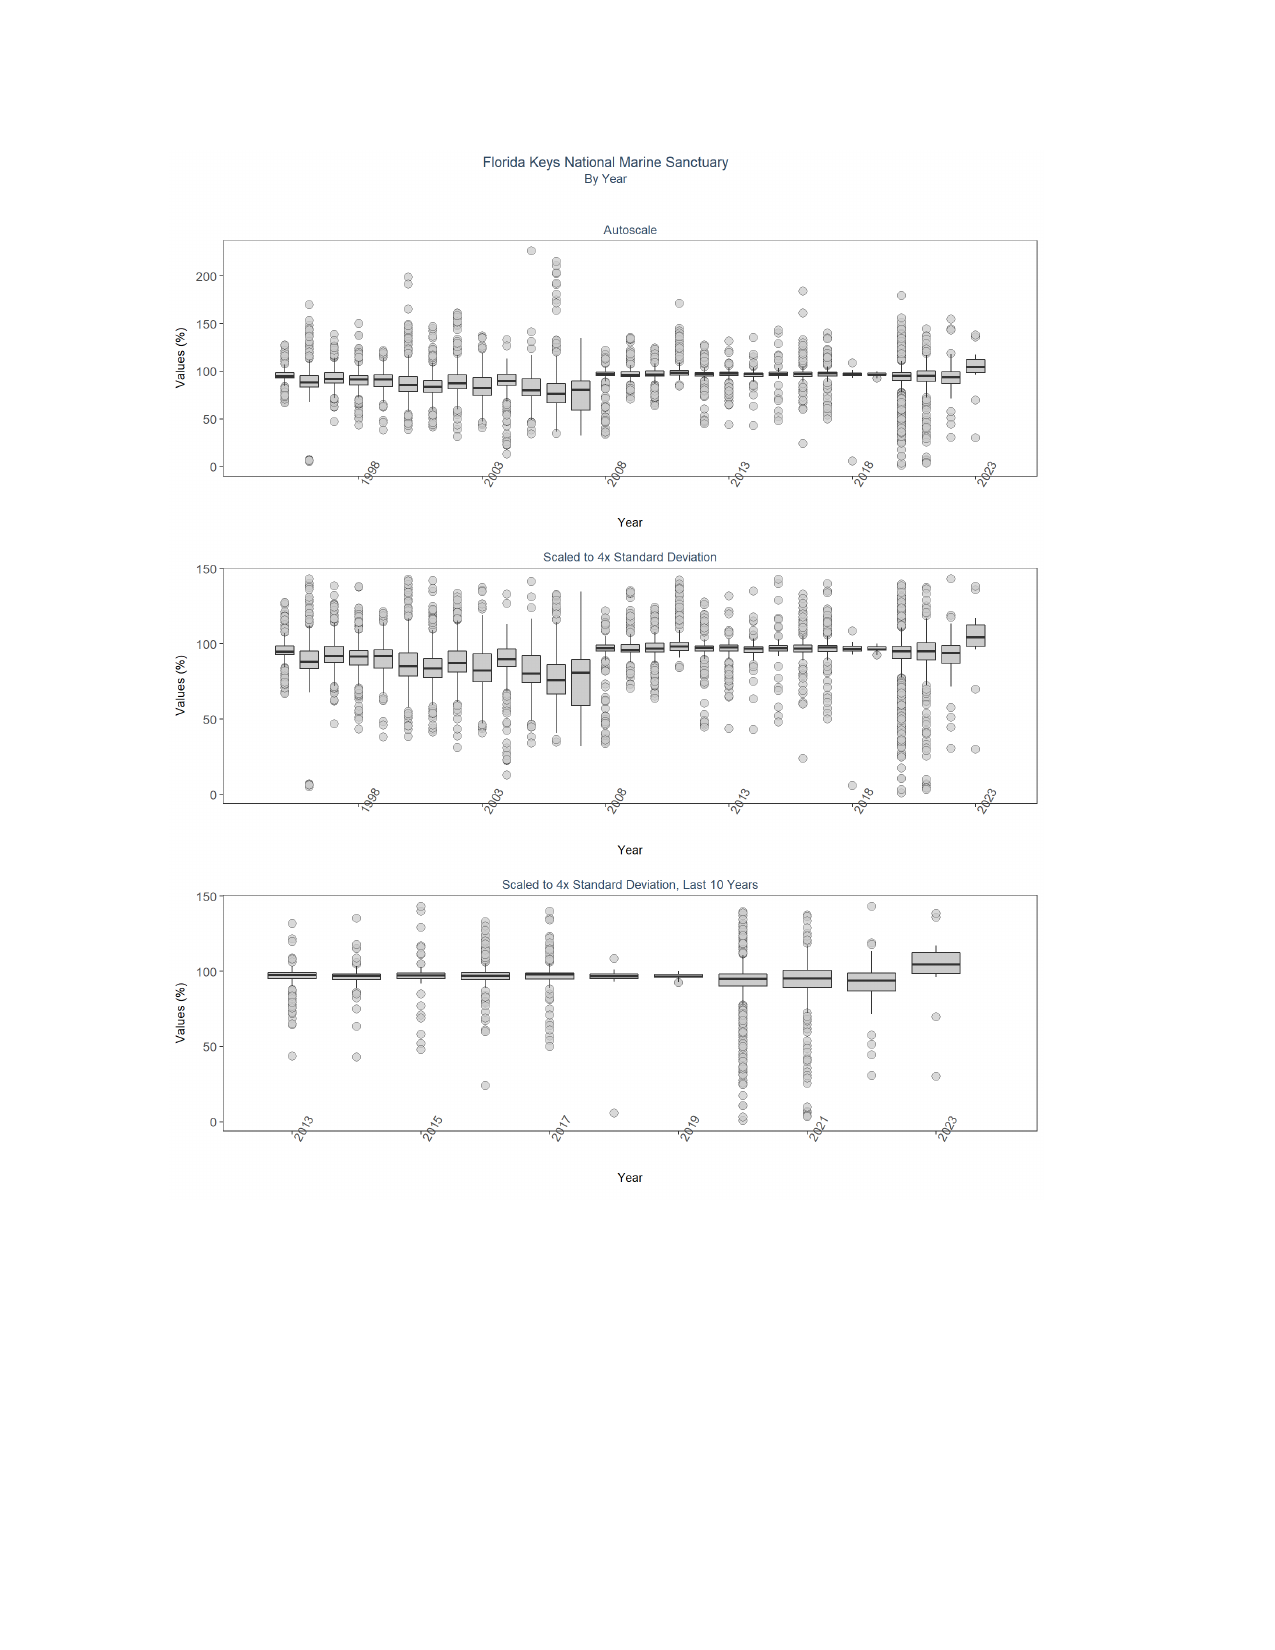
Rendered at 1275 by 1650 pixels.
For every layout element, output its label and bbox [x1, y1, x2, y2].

picture [168, 150, 1044, 1200]
